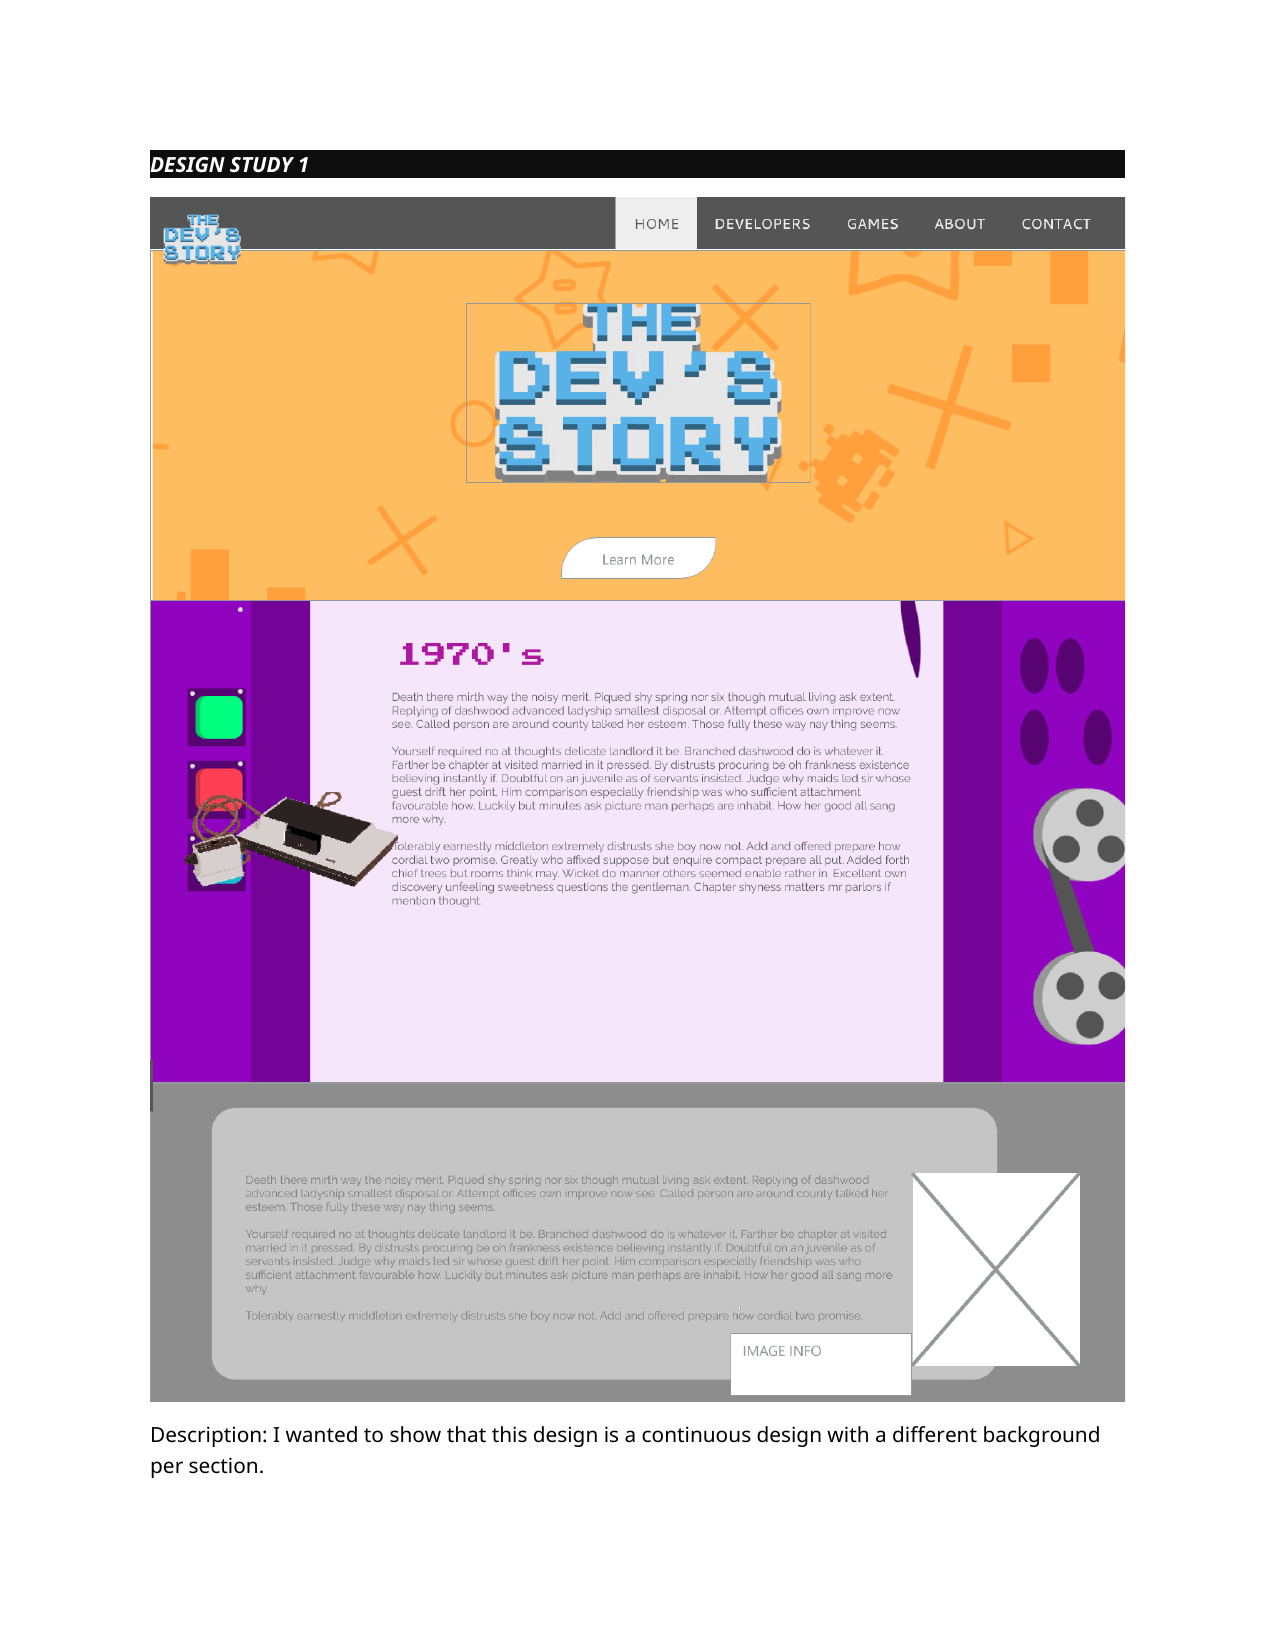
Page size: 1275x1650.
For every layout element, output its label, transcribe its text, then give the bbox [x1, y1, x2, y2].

text DESIGN STUDY 1 [150, 150, 1125, 178]
text Description: I wanted to show that this design is a continuous design with a different background per section. [150, 1420, 1125, 1479]
picture [150, 197, 1125, 1402]
